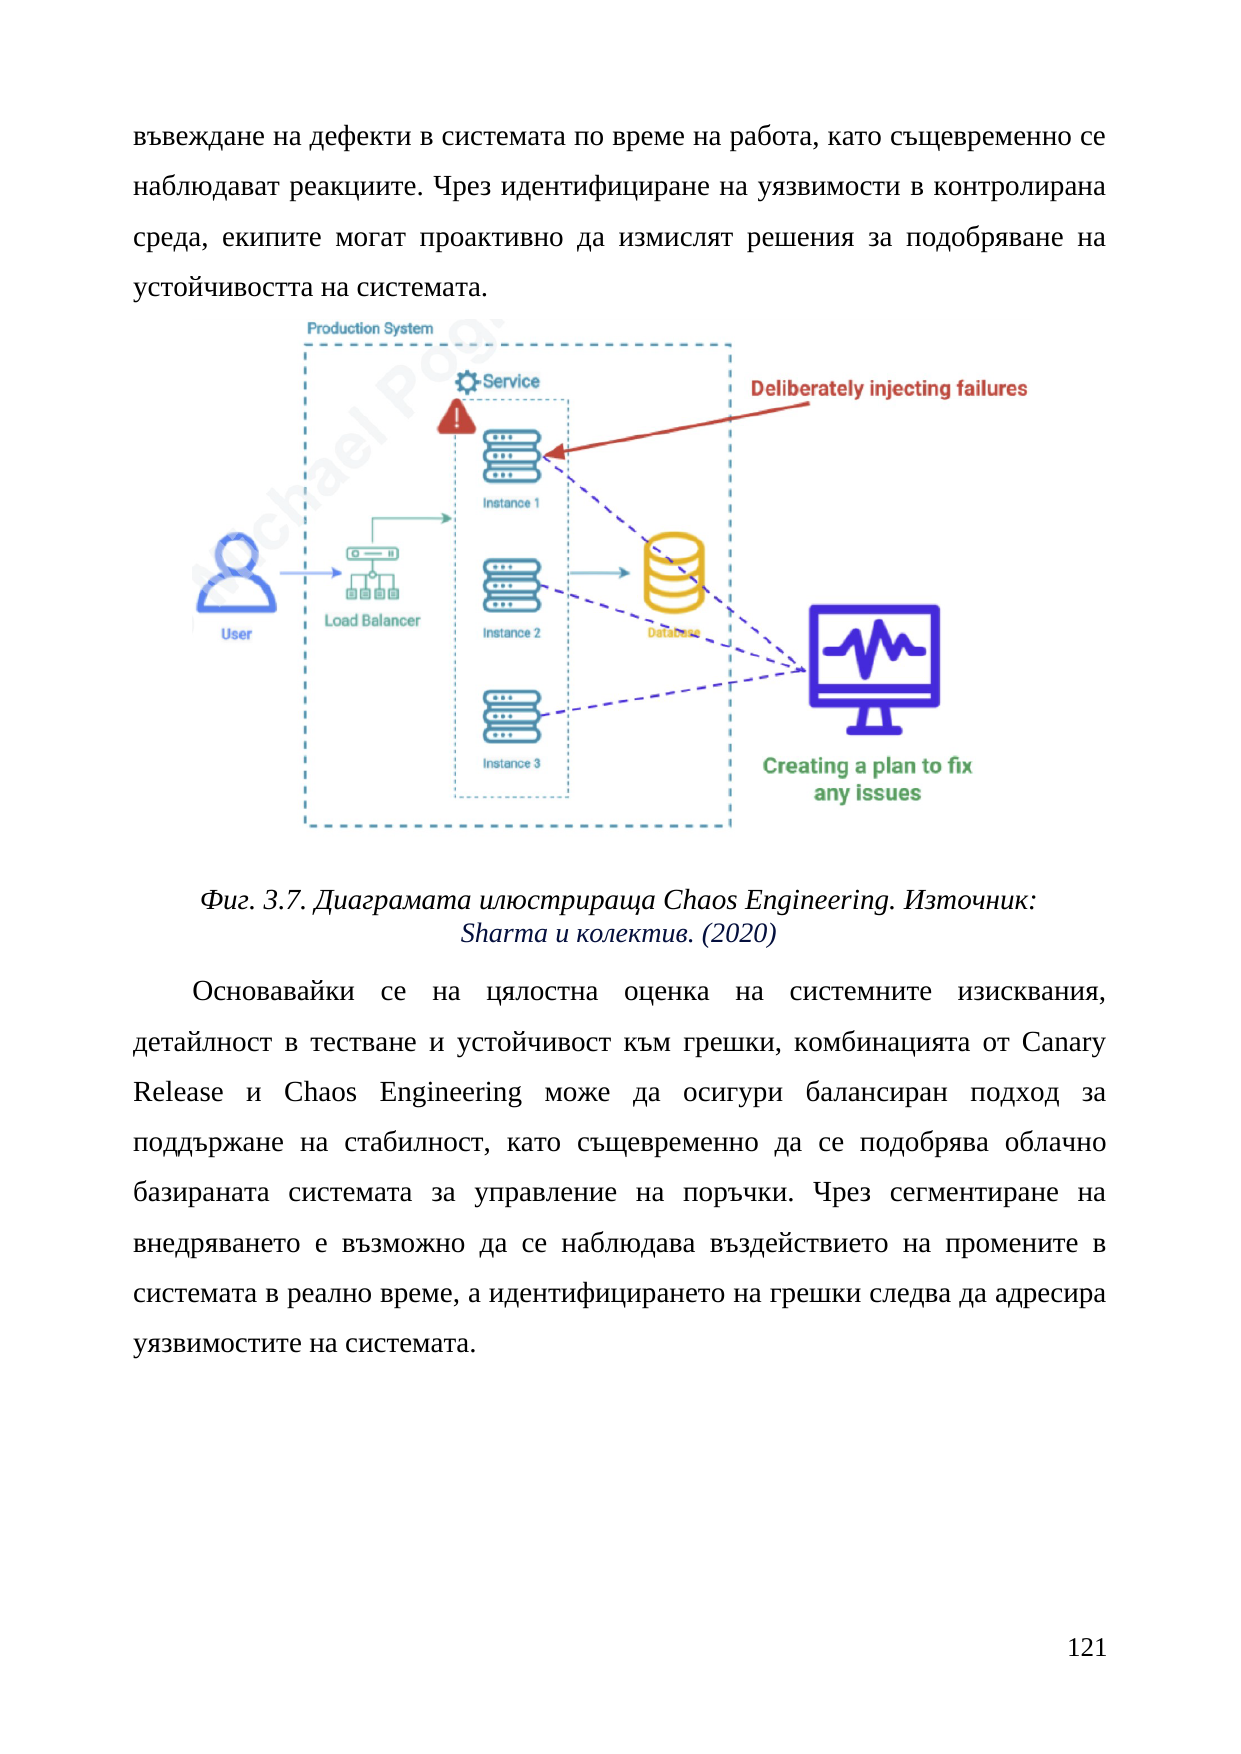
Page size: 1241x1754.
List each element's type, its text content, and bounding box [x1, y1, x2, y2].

title Фиг. 3.7. Диаграмата илюстрираща Chaos Engineering. Източник: Sharma и колектив. (2020) [192, 882, 1048, 948]
picture [192, 319, 1033, 841]
text Основавайки се на цялостна оценка на системните изисквания, детайлност в тестване и устойчивост към грешки, комбинацията от Canary Release и Chaos Engineering може да осигури балансиран подход за поддържане на стабилност, като същевременно да се подобрява облачно базираната системата за управление на поръчки. Чрез сегментиране на внедряването е възможно да се наблюдава въздействието на промените в системата в реално време, а идентифицирането на грешки следва да адресира уязвимостите на системата. [133, 973, 1107, 1359]
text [133, 118, 1107, 303]
